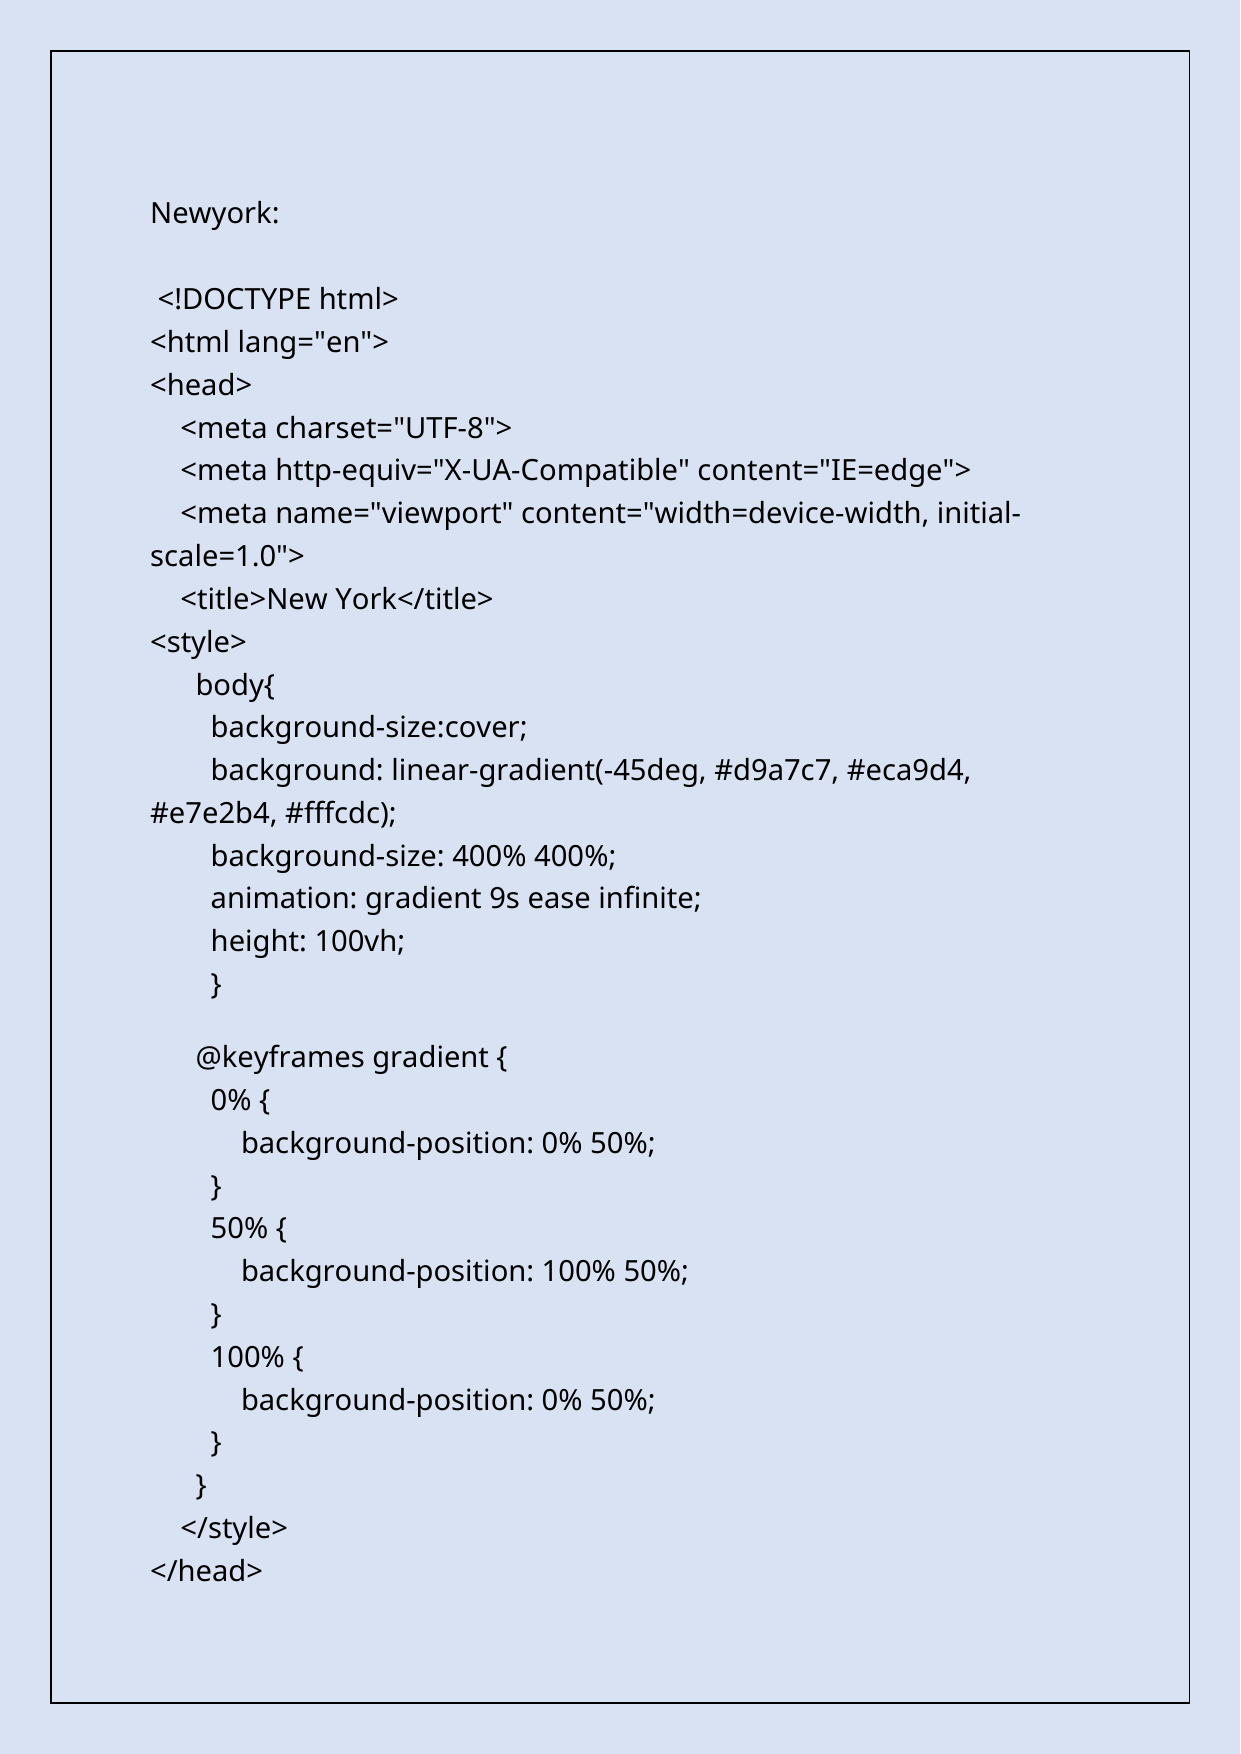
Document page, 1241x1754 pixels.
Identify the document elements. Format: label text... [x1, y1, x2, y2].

text <head> [150, 364, 1090, 404]
text background: linear-gradient(-45deg, #d9a7c7, #eca9d4, #e7e2b4, #fffcdc); [150, 749, 1090, 832]
text <meta name="viewport" content="width=device-width, initial-scale=1.0"> [150, 492, 1090, 575]
text body{ [150, 664, 1090, 703]
text } [150, 1422, 1090, 1461]
text @keyframes gradient { [150, 1036, 1090, 1076]
text background-size: 400% 400%; [150, 835, 1090, 875]
text <!DOCTYPE html> [150, 278, 1090, 318]
text 100% { [150, 1336, 1090, 1376]
text } [150, 1165, 1090, 1204]
text 50% { [150, 1208, 1090, 1247]
text background-position: 0% 50%; [150, 1379, 1090, 1419]
text <title>New York</title> [150, 578, 1090, 618]
text } [150, 1464, 1090, 1504]
text height: 100vh; [150, 921, 1090, 960]
text background-position: 0% 50%; [150, 1122, 1090, 1162]
text <meta charset="UTF-8"> [150, 407, 1090, 447]
text <html lang="en"> [150, 321, 1090, 361]
text } [150, 1293, 1090, 1333]
text <style> [150, 621, 1090, 661]
text background-position: 100% 50%; [150, 1251, 1090, 1290]
text <meta http-equiv="X-UA-Compatible" content="IE=edge"> [150, 450, 1090, 489]
text </head> [150, 1550, 1090, 1590]
text Newyork: [150, 193, 1090, 232]
text animation: gradient 9s ease infinite; [150, 878, 1090, 917]
text background-size:cover; [150, 707, 1090, 746]
text } [150, 963, 1090, 1003]
text 0% { [150, 1079, 1090, 1119]
text </style> [150, 1507, 1090, 1547]
